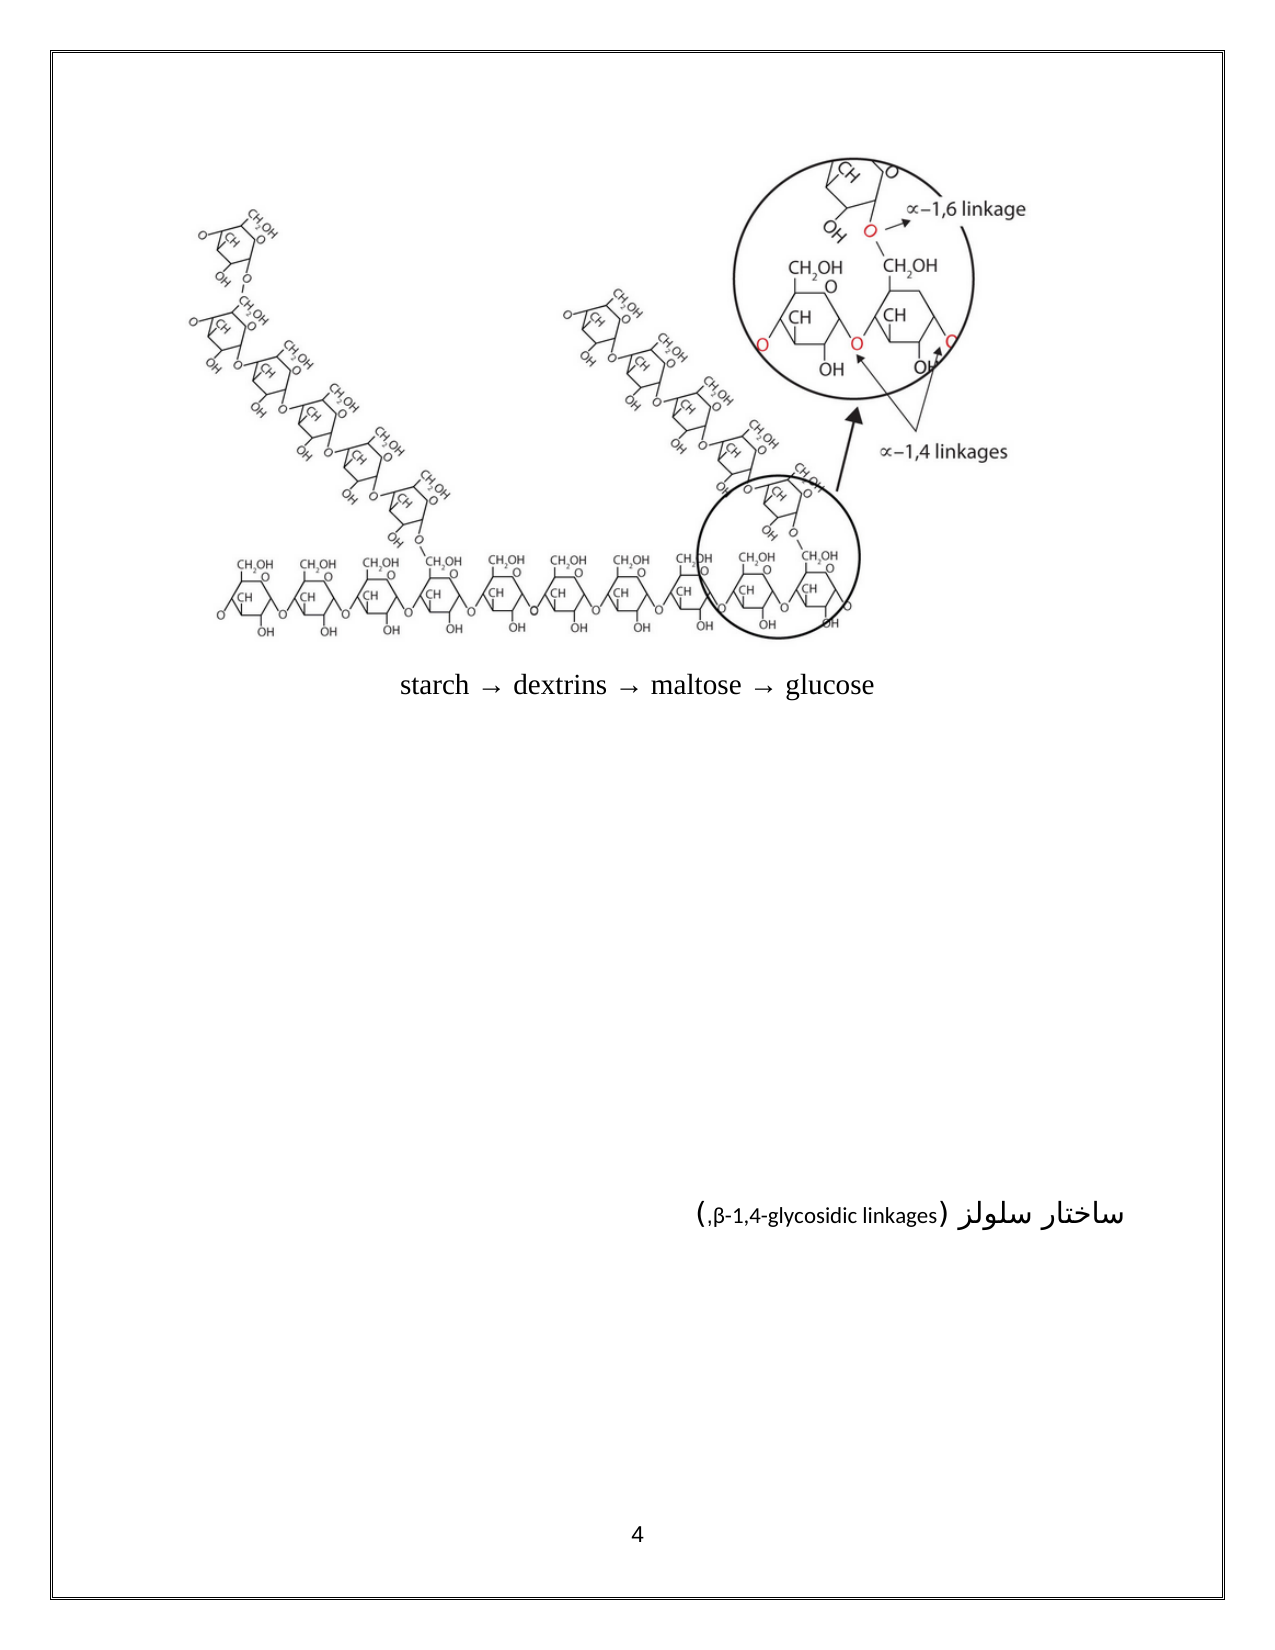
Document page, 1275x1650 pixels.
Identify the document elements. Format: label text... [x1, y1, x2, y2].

text starch → dextrins → maltose → glucose [150, 665, 1125, 700]
text ساختار سلولز (β-1,4-glycosidic linkages,) [150, 1197, 1125, 1231]
picture [150, 150, 1125, 665]
